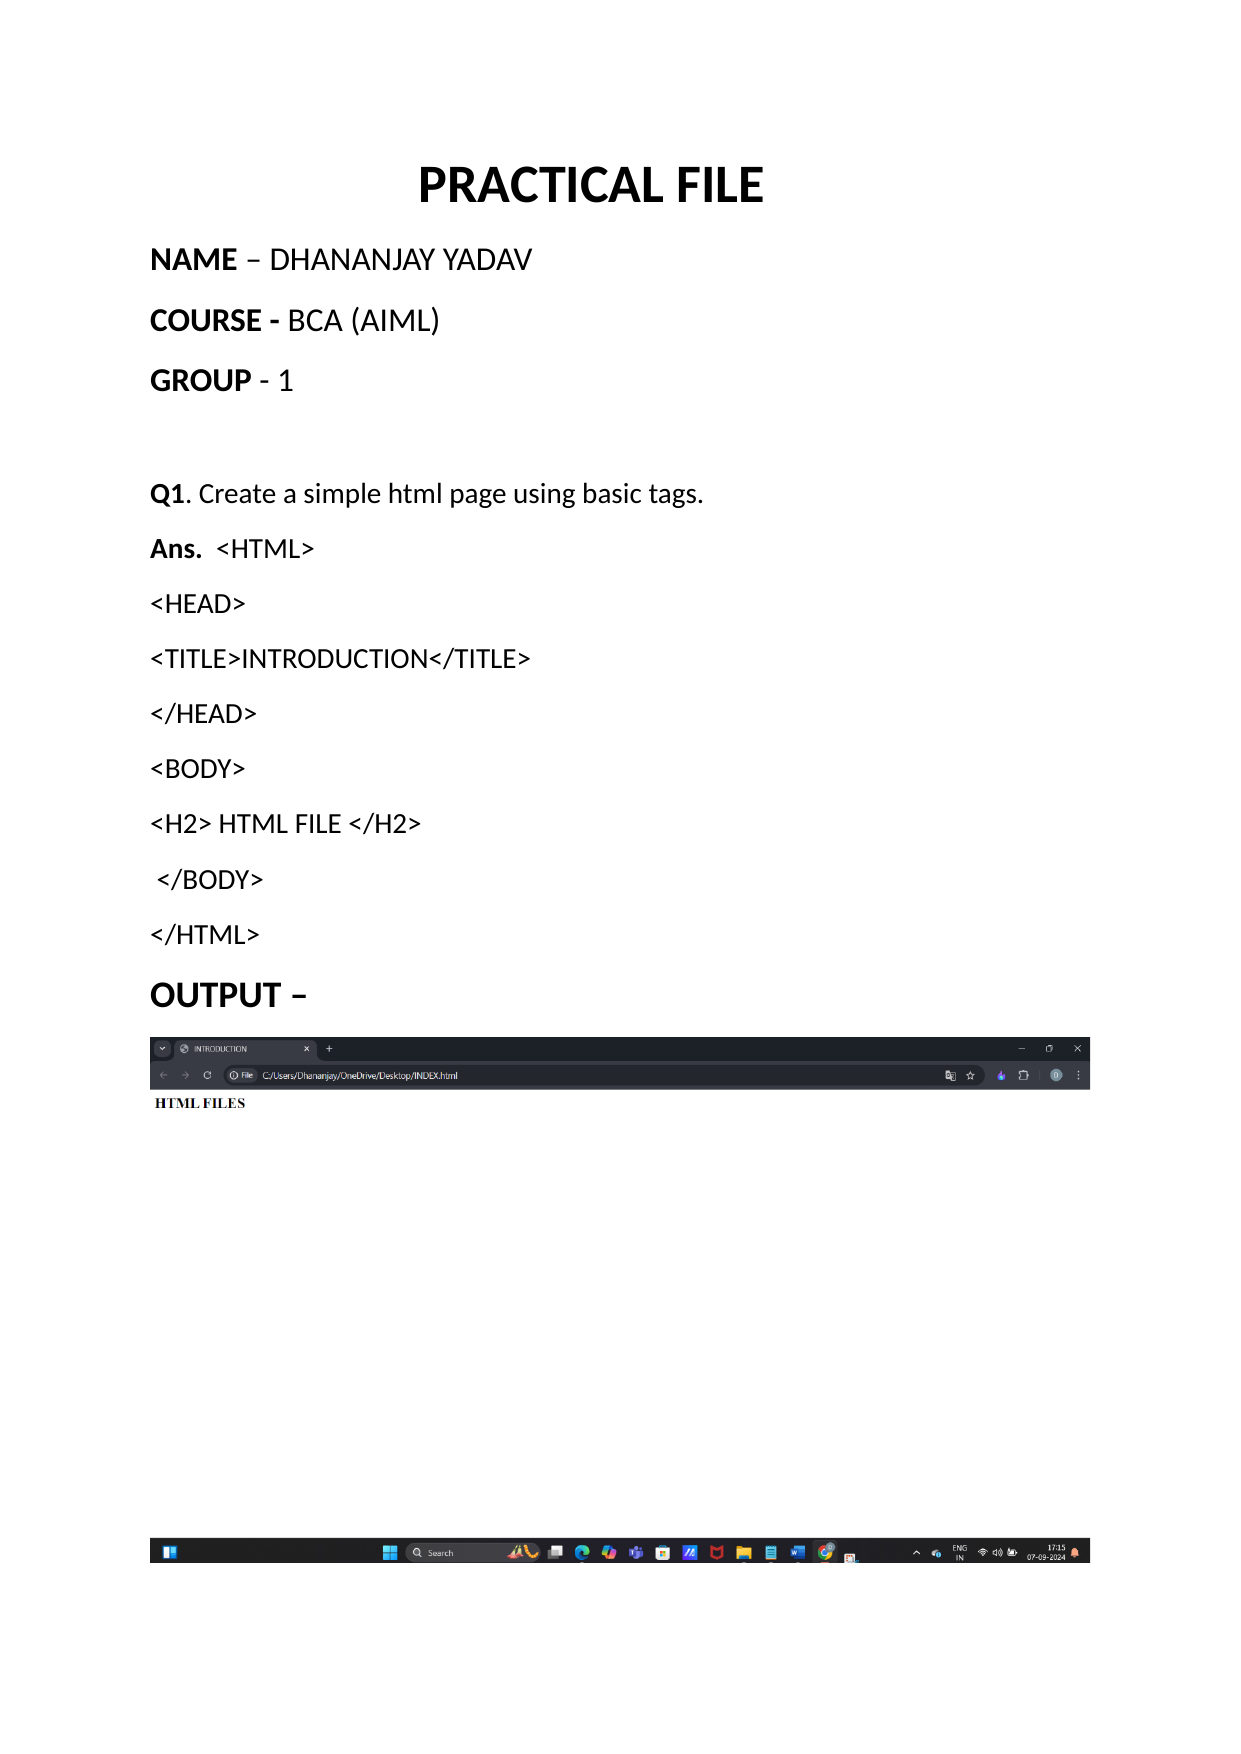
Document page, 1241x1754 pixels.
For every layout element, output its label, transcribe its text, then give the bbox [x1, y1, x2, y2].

text OUTPUT – [150, 971, 1090, 1017]
picture [150, 1037, 1091, 1563]
text Q1. Create a simple html page using basic tags. [150, 475, 1090, 511]
text GROUP - 1 [150, 359, 1090, 400]
text Ans. <HTML> [150, 530, 1090, 566]
text PRACTICAL FILE [150, 150, 1090, 216]
text </BODY> [150, 861, 1090, 896]
text <BODY> [150, 751, 1090, 786]
text NAME – DHANANJAY YADAV [150, 238, 1090, 279]
text </HTML> [150, 916, 1090, 951]
text </HEAD> [150, 695, 1090, 731]
text <TITLE>INTRODUCTION</TITLE> [150, 640, 1090, 676]
text COURSE - BCA (AIML) [150, 299, 1090, 339]
text <H2> HTML FILE </H2> [150, 806, 1090, 841]
text <HEAD> [150, 585, 1090, 621]
